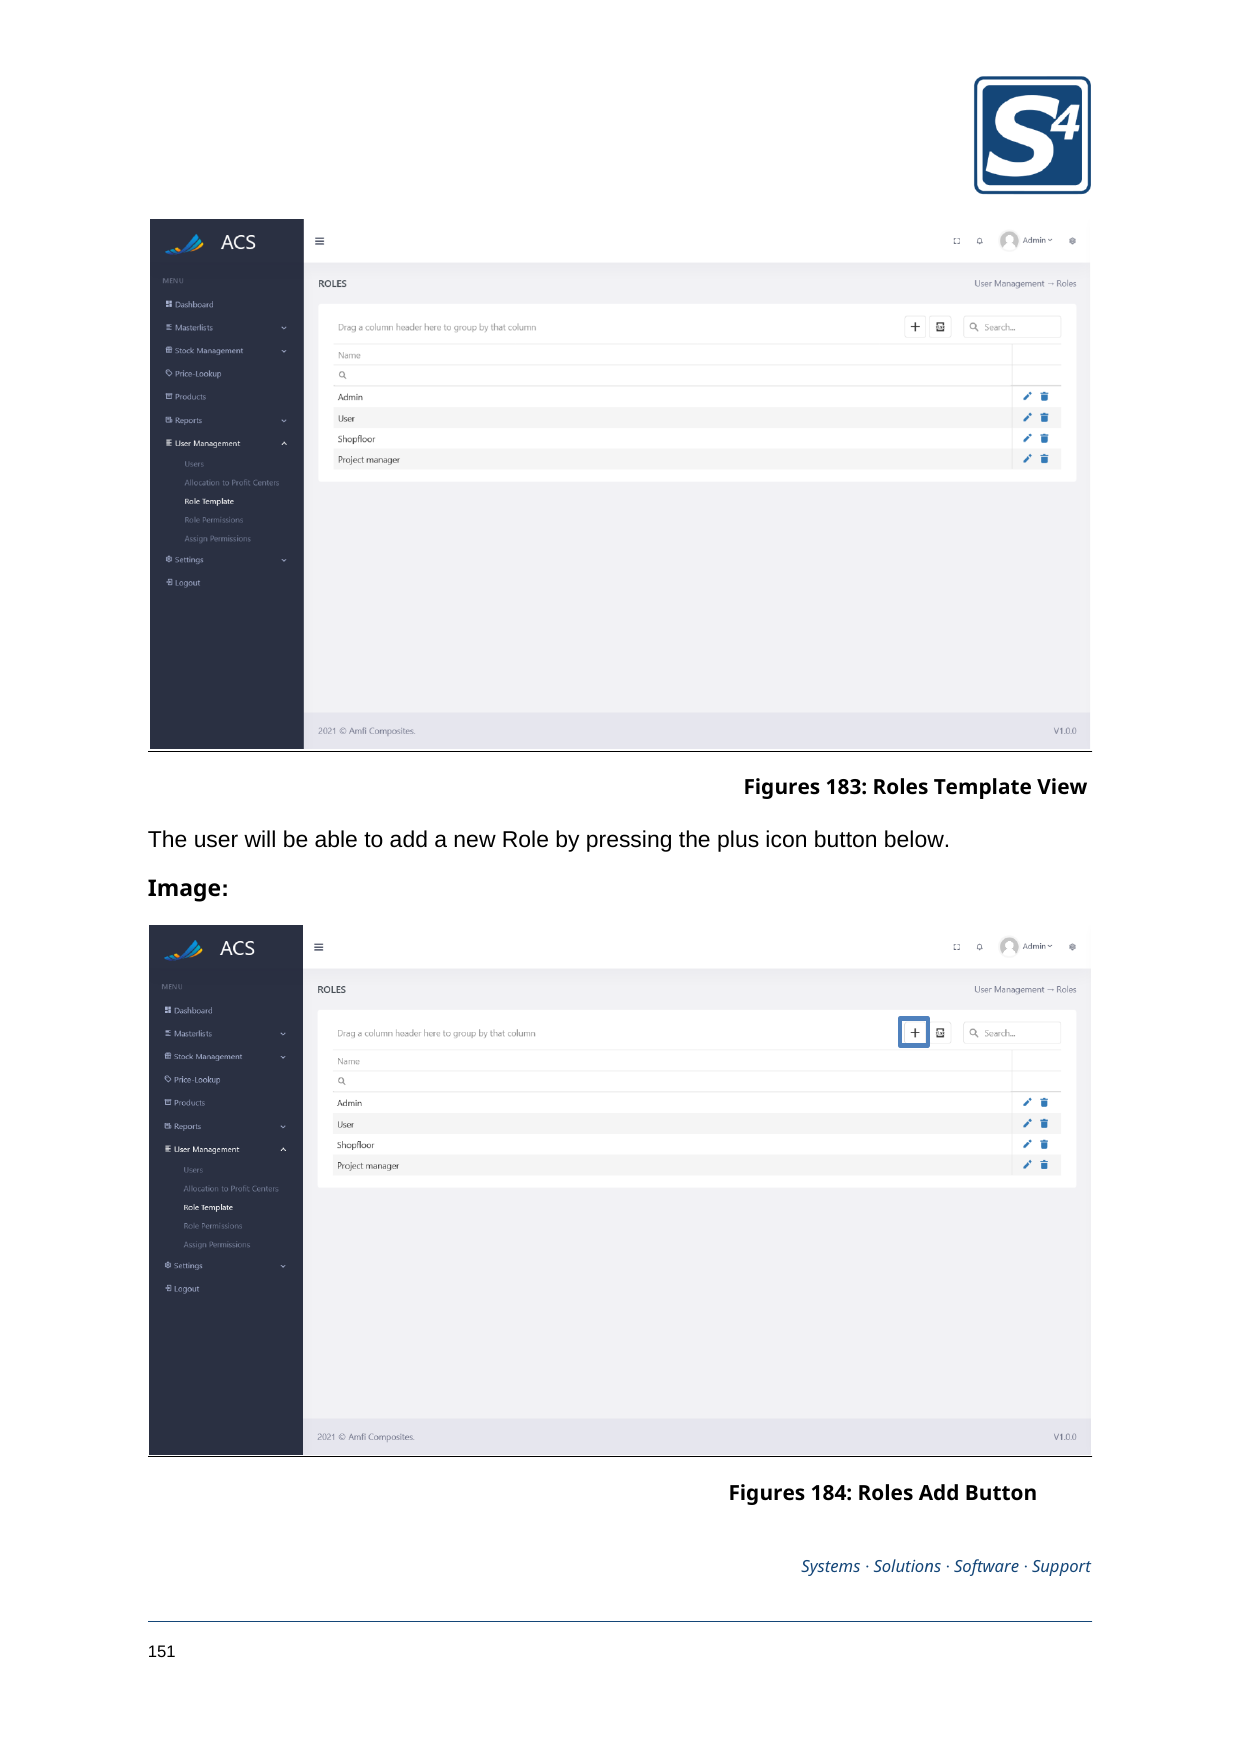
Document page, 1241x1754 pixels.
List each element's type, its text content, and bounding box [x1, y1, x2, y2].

picture [972, 75, 1093, 196]
text Figures 183: Roles Template View [738, 772, 1092, 800]
picture [150, 219, 1091, 749]
text Figures 184: Roles Add Button [673, 1478, 1092, 1506]
text Image: [148, 872, 1092, 903]
picture [149, 925, 1091, 1455]
text The user will be able to add a new Role by pressing the plus icon button below. [148, 826, 1092, 852]
